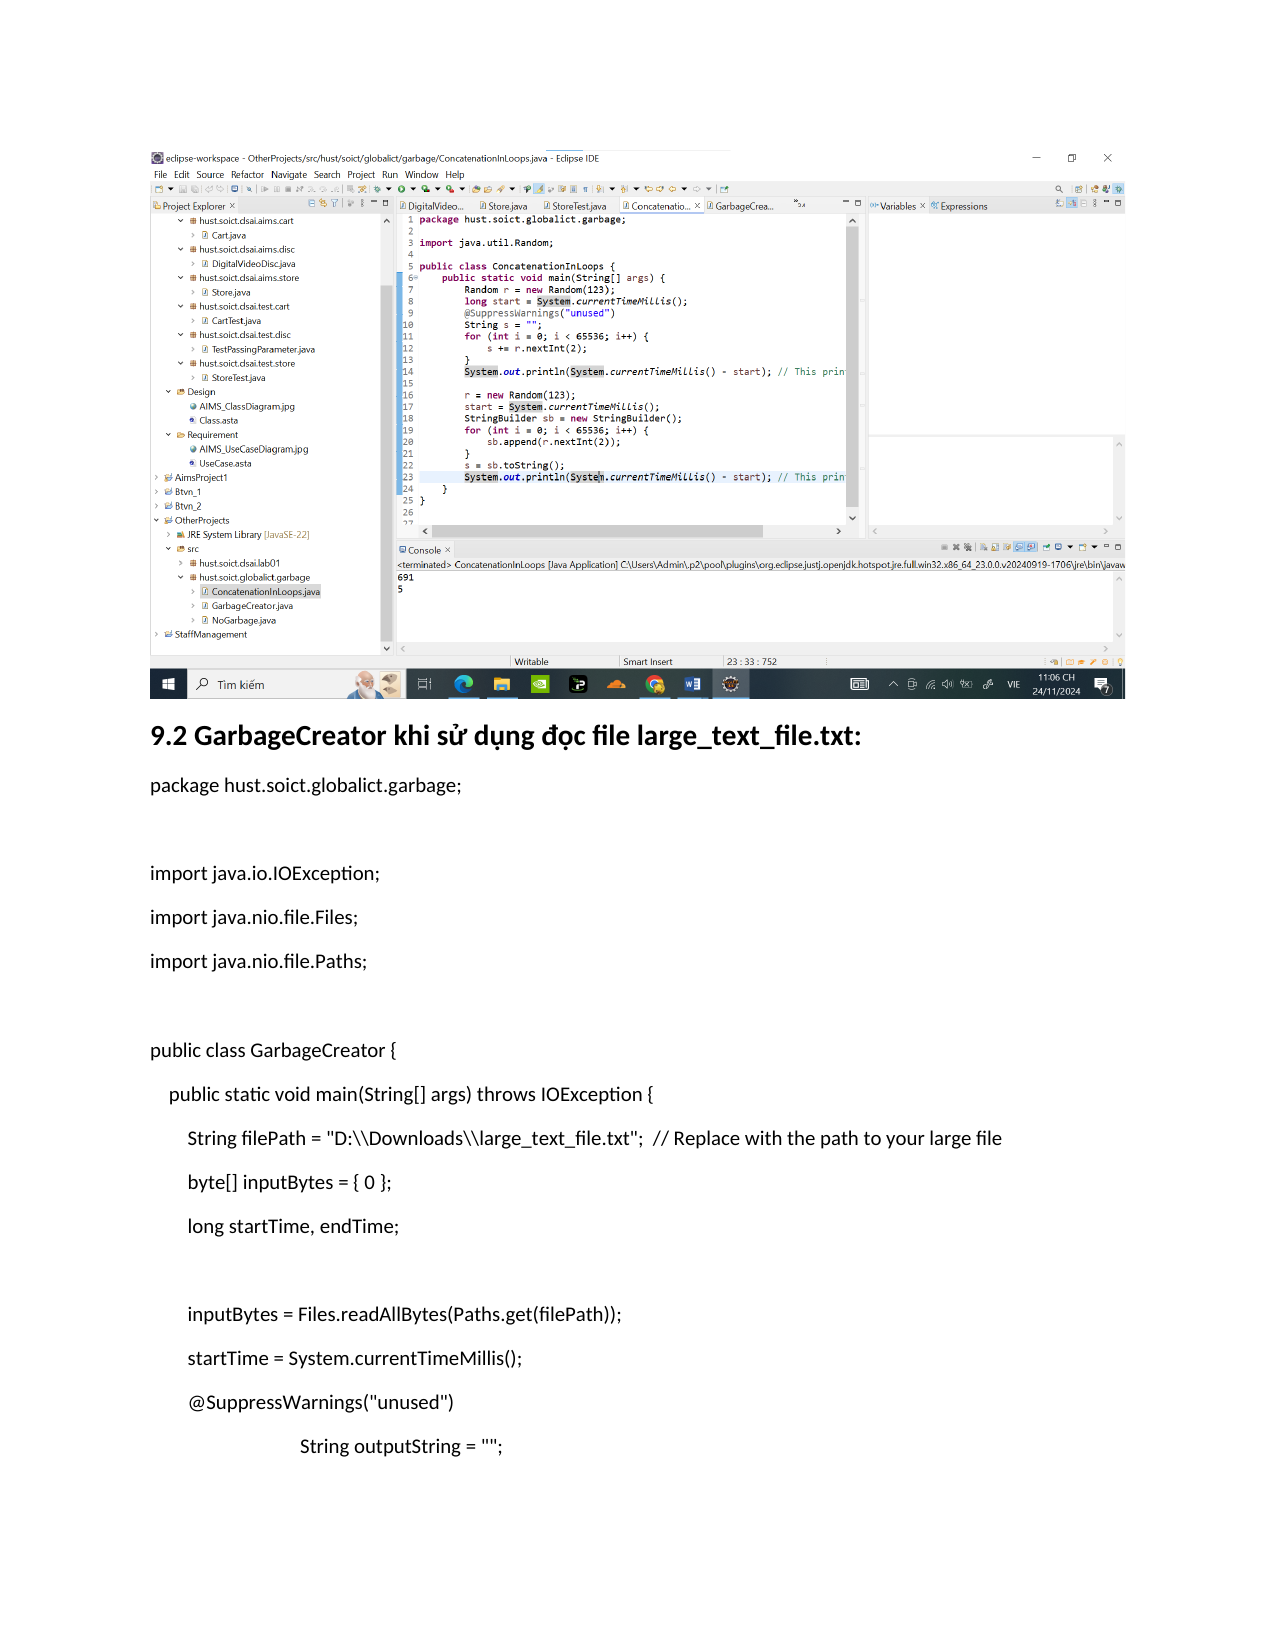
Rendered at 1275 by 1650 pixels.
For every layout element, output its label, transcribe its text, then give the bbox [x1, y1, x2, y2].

text import java.nio.file.Paths; [150, 949, 1125, 974]
text inputBytes = Files.readAllBytes(Paths.get(filePath)); [150, 1301, 1125, 1327]
picture [150, 150, 1125, 699]
text @SuppressWarnings("unused") [150, 1389, 1125, 1415]
text String outputString = ""; [150, 1433, 1125, 1459]
text long startTime, endTime; [150, 1213, 1125, 1238]
text startTime = System.currentTimeMillis(); [150, 1345, 1125, 1371]
text package hust.soict.globalict.garbage; [150, 772, 1125, 798]
text String filePath = "D:\\Downloads\\large_text_file.txt"; // Replace with the path to your large file [150, 1125, 1125, 1150]
text 9.2 GarbageCreator khi sử dụng đọc file large_text_file.txt: [150, 717, 1125, 753]
text import java.io.IOException; [150, 861, 1125, 886]
text import java.nio.file.Files; [150, 904, 1125, 930]
text public class GarbageCreator { [150, 1037, 1125, 1062]
text byte[] inputBytes = { 0 }; [150, 1169, 1125, 1194]
text public static void main(String[] args) throws IOException { [150, 1081, 1125, 1106]
